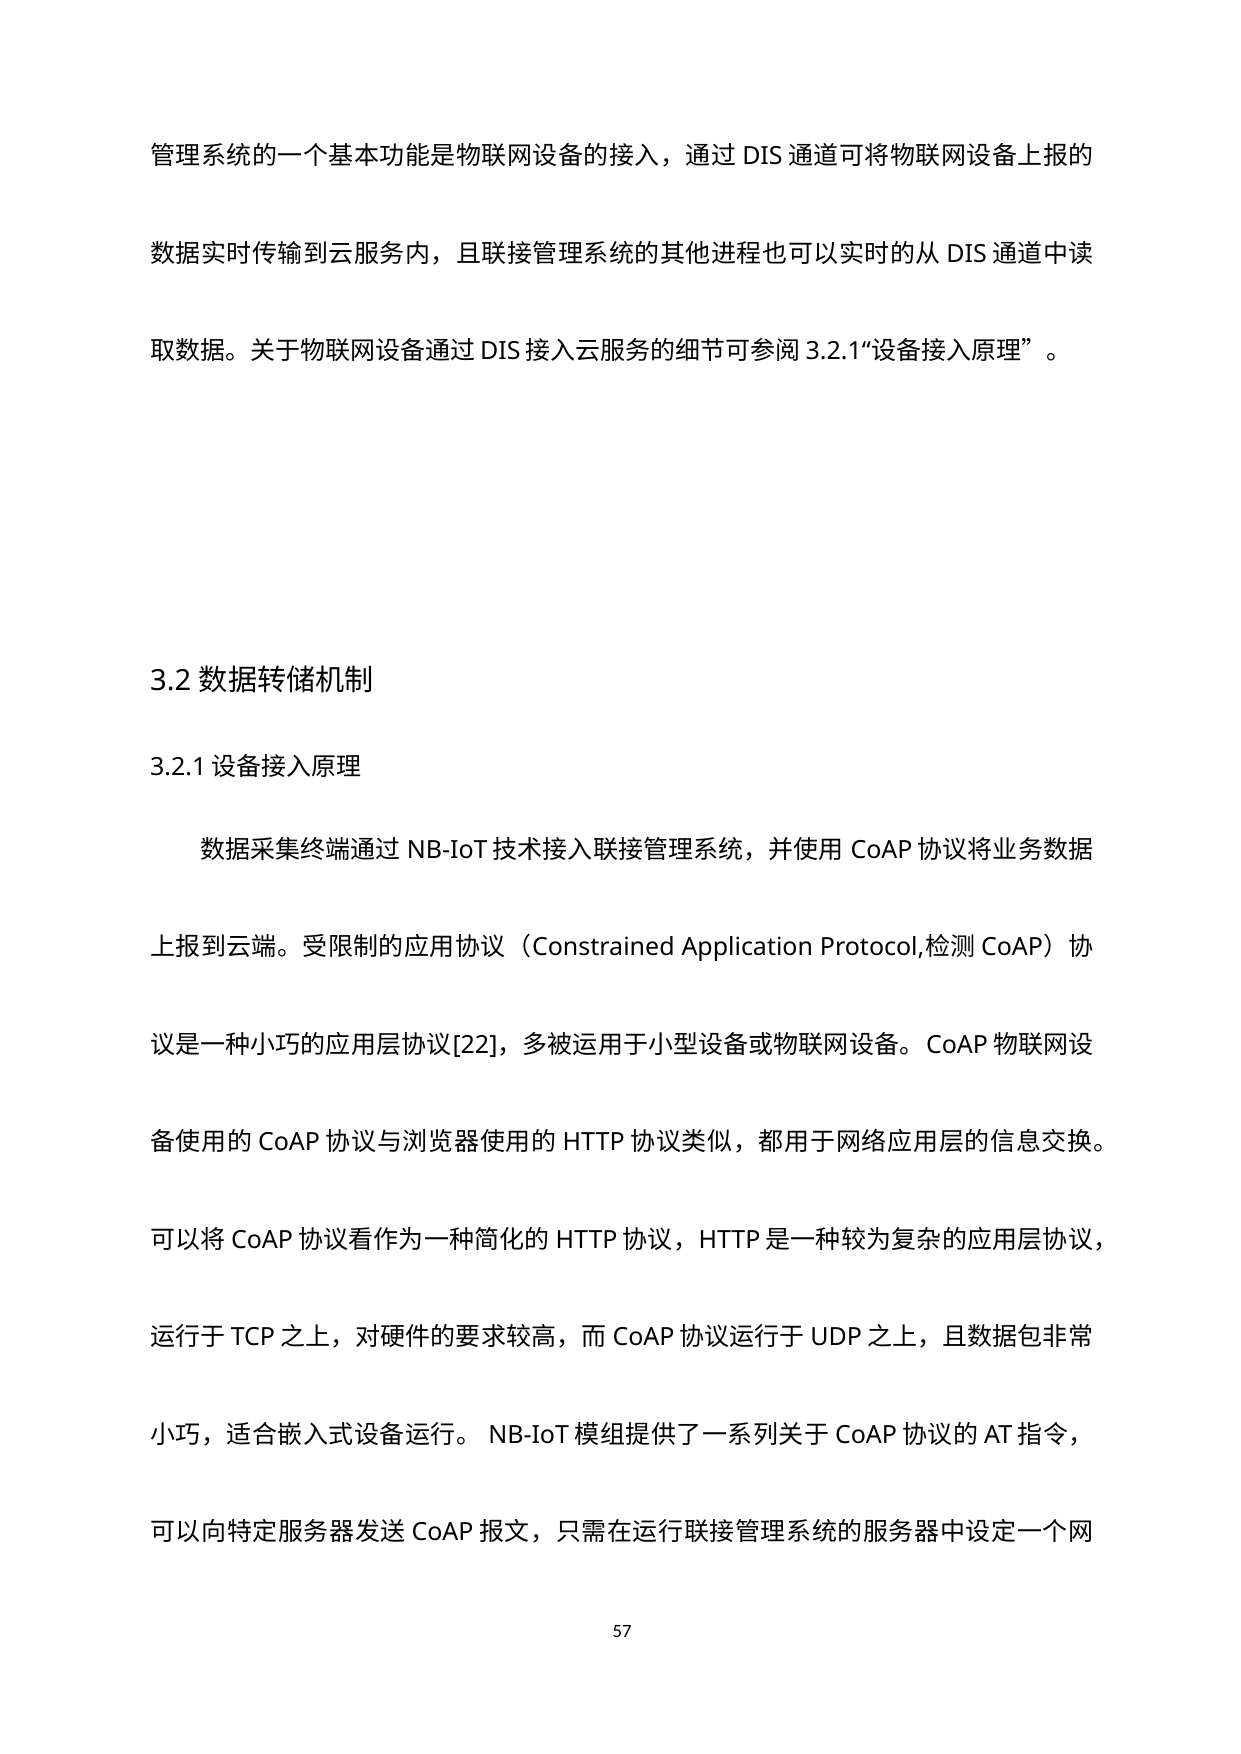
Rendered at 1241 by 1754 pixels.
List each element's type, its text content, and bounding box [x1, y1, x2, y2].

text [150, 121, 1094, 381]
text 3.2 数据转储机制 [150, 645, 1094, 710]
text 3.2.1设备接入原理 [150, 732, 1094, 797]
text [150, 815, 1094, 1562]
